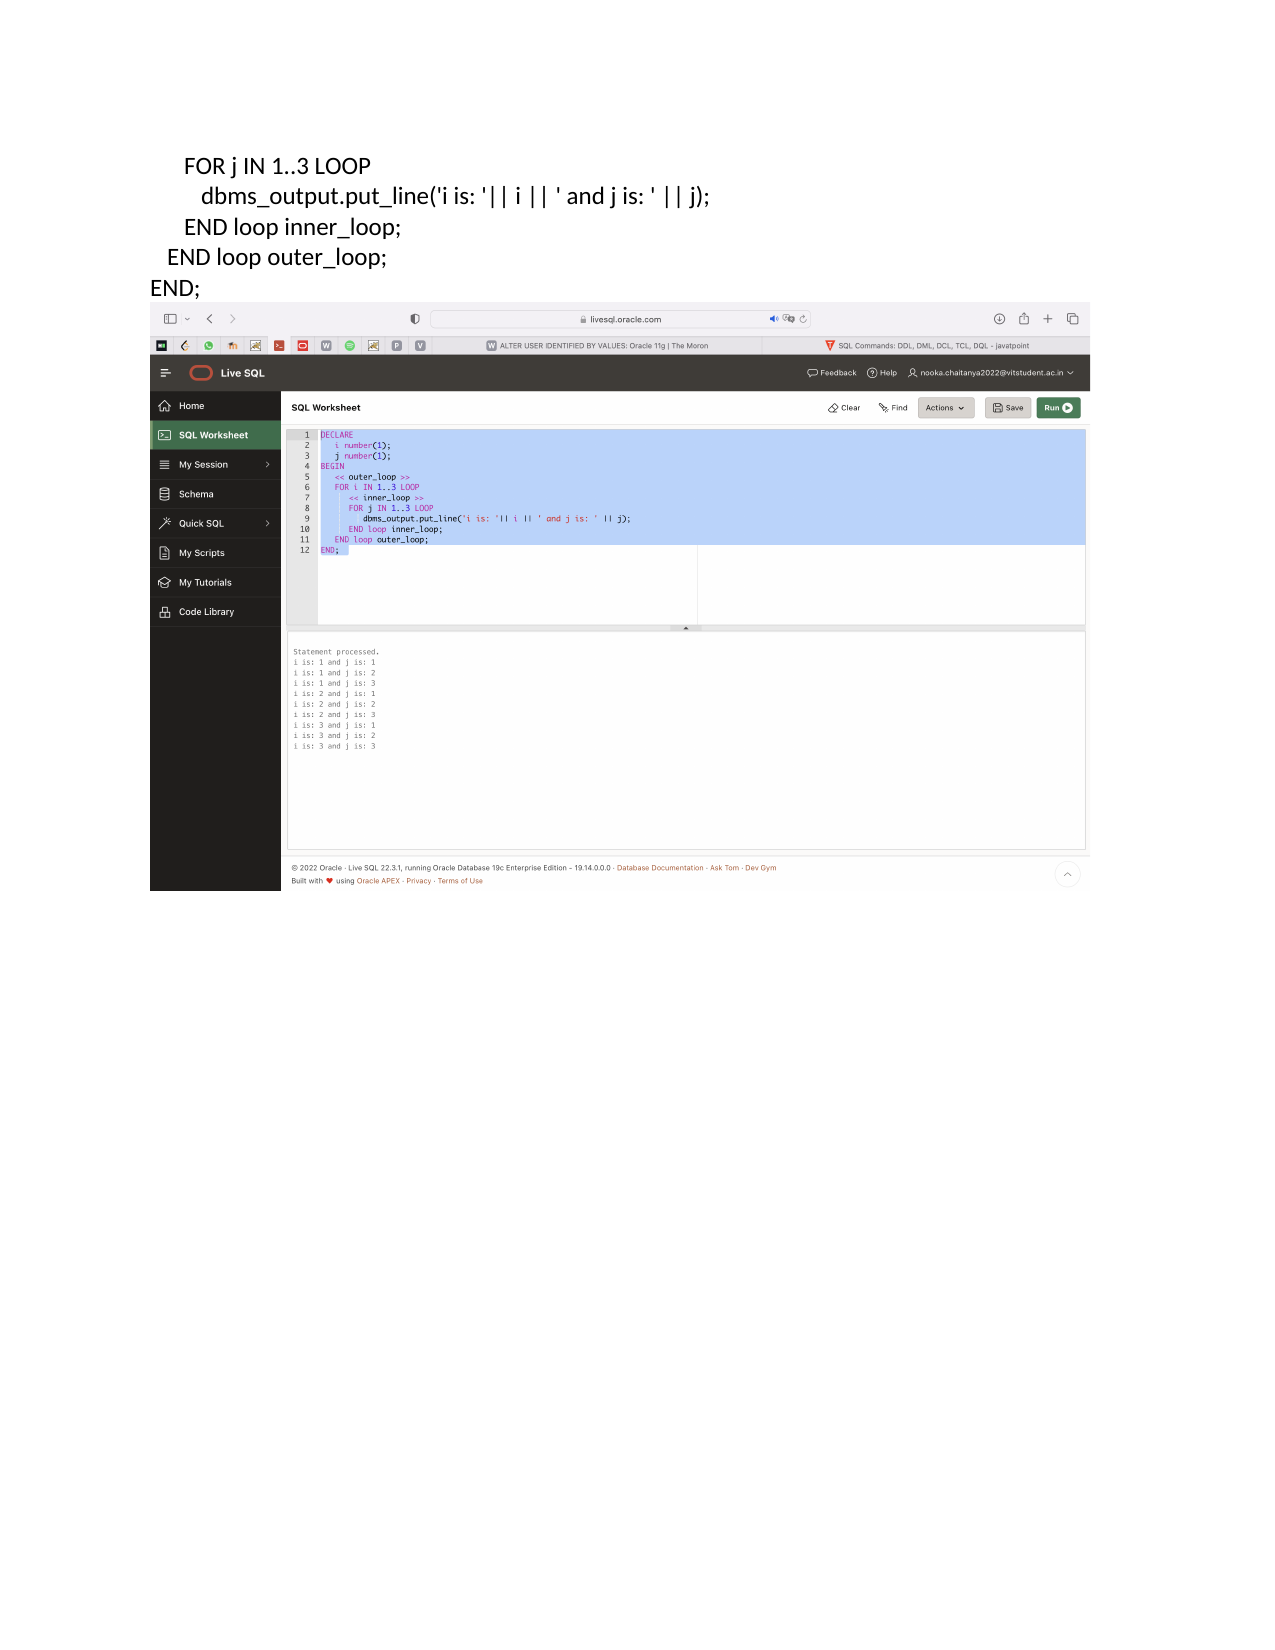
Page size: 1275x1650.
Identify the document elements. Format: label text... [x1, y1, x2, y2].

picture [150, 302, 1091, 891]
text FOR j IN 1..3 LOOP [150, 150, 1125, 181]
text END; [150, 272, 1125, 303]
text END loop inner_loop; [150, 211, 1125, 242]
text END loop outer_loop; [150, 242, 1125, 272]
text dbms_output.put_line('i is: '|| i || ' and j is: ' || j); [150, 181, 1125, 211]
